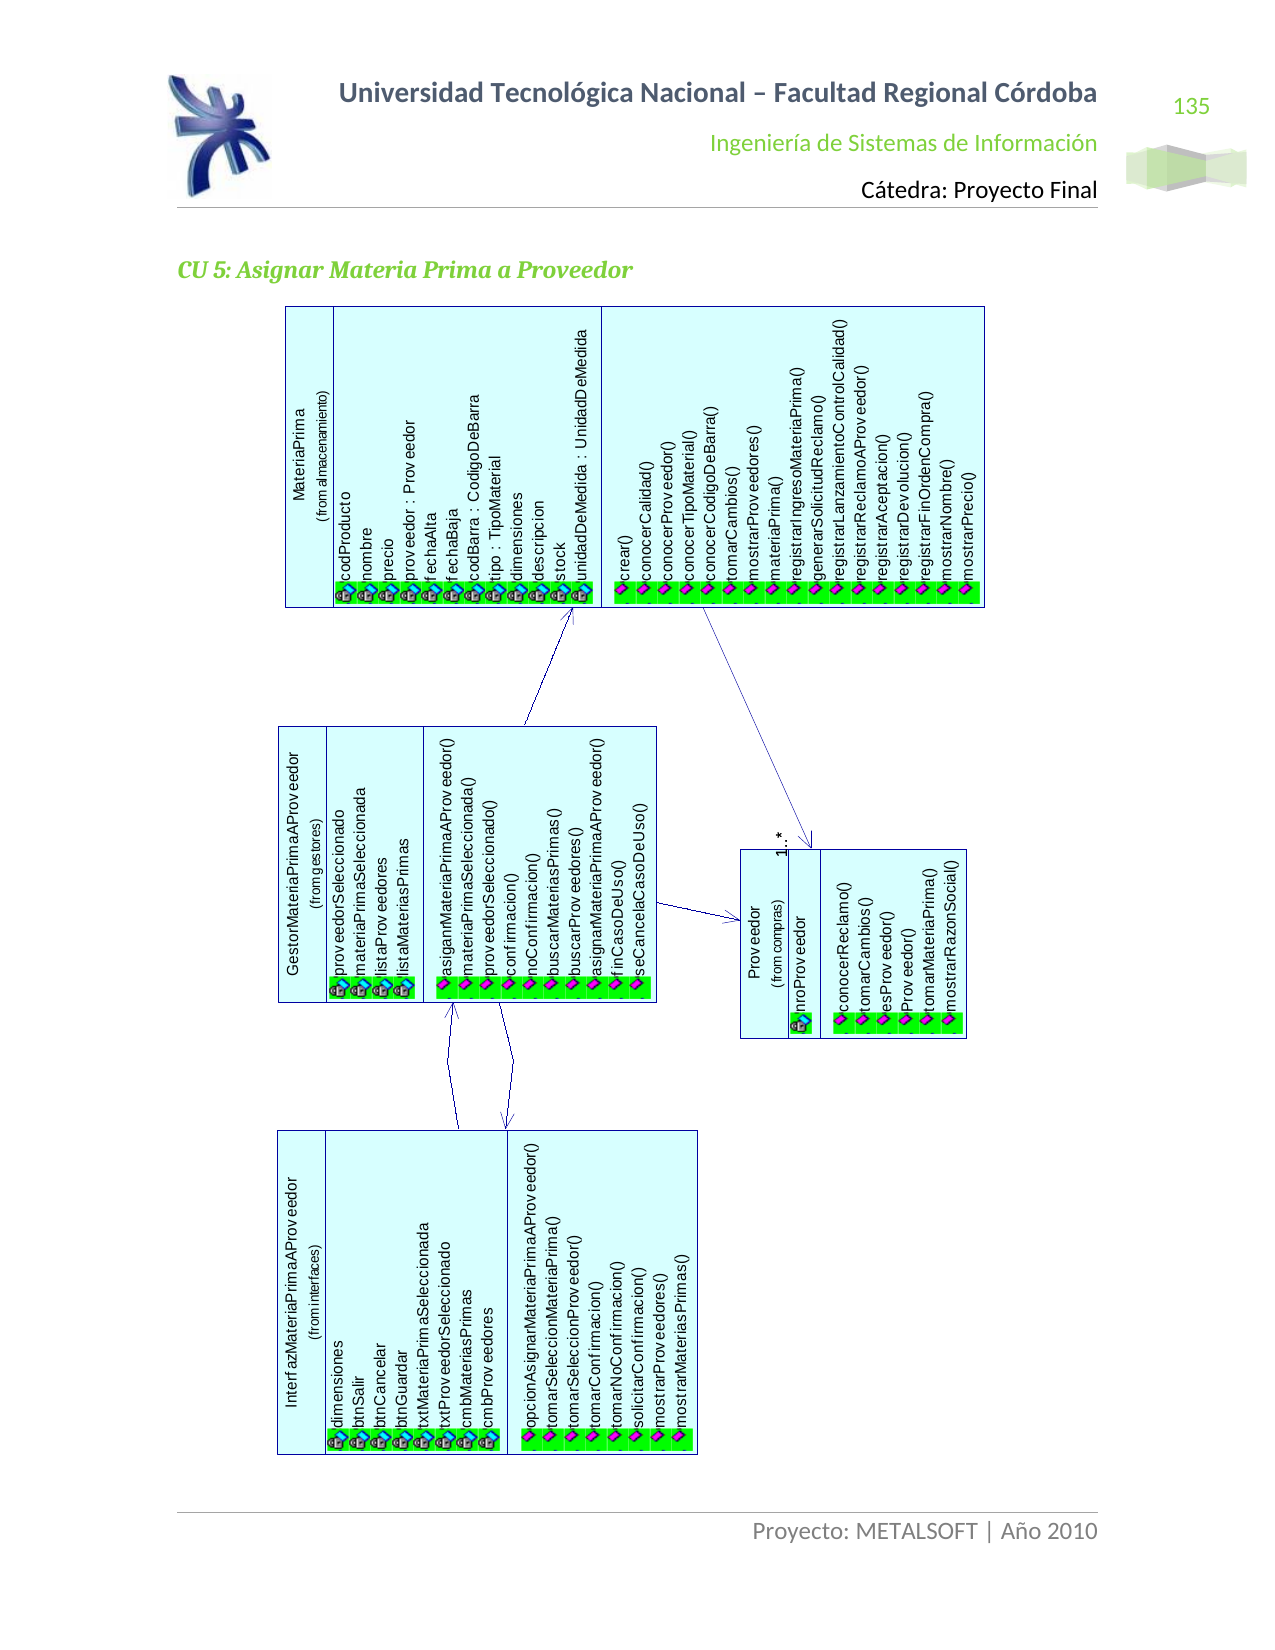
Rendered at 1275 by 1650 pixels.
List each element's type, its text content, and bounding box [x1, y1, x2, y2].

text CU 5: Asignar Materia Prima a Proveedor [177, 256, 1098, 284]
picture [167, 74, 272, 199]
